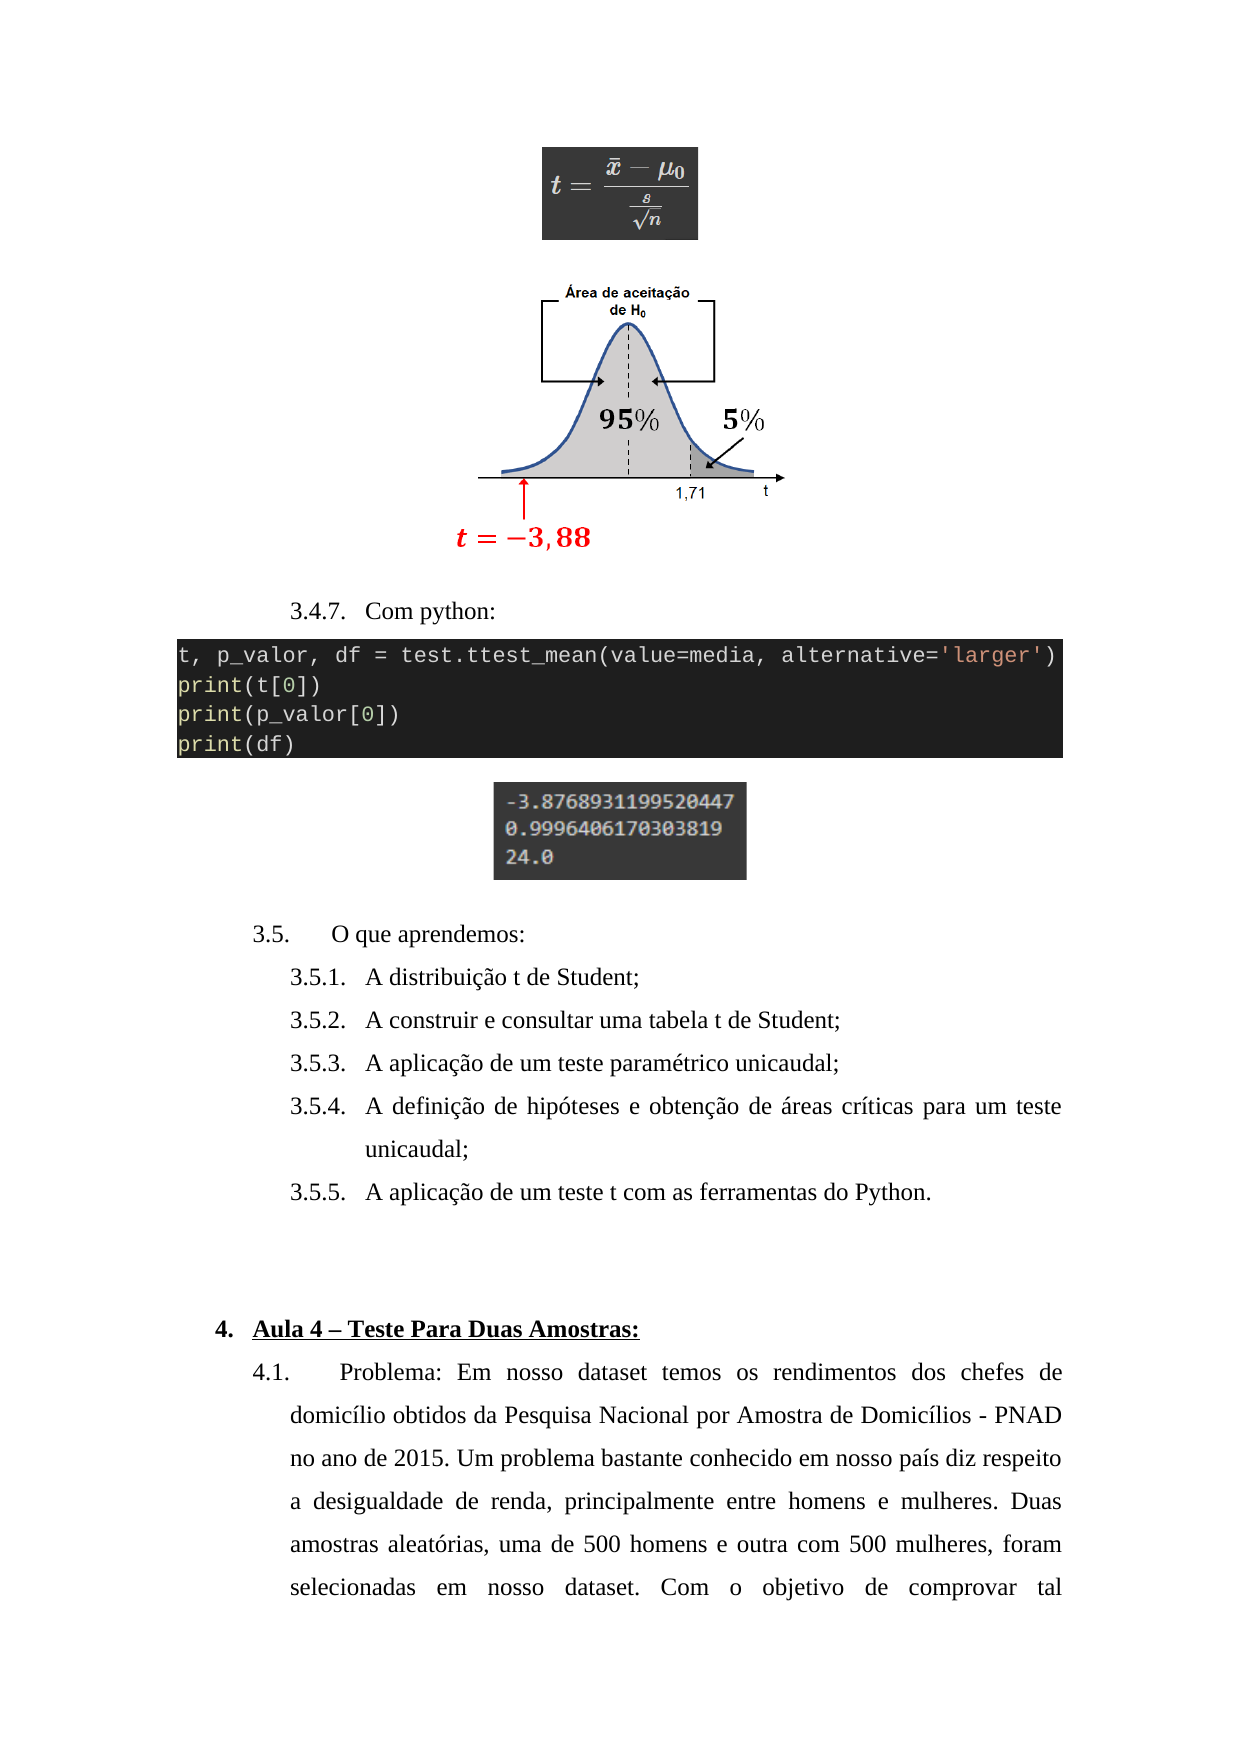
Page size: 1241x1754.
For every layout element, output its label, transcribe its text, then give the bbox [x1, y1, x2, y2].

picture [446, 278, 794, 557]
text t, p_valor, df = test.ttest_mean(value=media, alternative='larger') [177, 639, 1063, 669]
list Aula 4 – Teste Para Duas Amostras: [215, 1314, 1063, 1342]
picture [493, 782, 747, 880]
list Com python: [290, 596, 1063, 625]
list A aplicação de um teste paramétrico unicaudal; [290, 1048, 1063, 1077]
text print(t[0]) [177, 669, 1063, 698]
text print(df) [177, 728, 1063, 758]
text print(p_valor[0]) [177, 698, 1063, 728]
list A aplicação de um teste t com as ferramentas do Python. [290, 1177, 1063, 1206]
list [252, 1357, 1063, 1601]
list A distribuição t de Student; [290, 962, 1063, 991]
list O que aprendemos: [252, 919, 1063, 947]
list A definição de hipóteses e obtenção de áreas críticas para um teste unicaudal; [290, 1091, 1063, 1163]
picture [542, 147, 699, 240]
list A construir e consultar uma tabela t de Student; [290, 1005, 1063, 1034]
